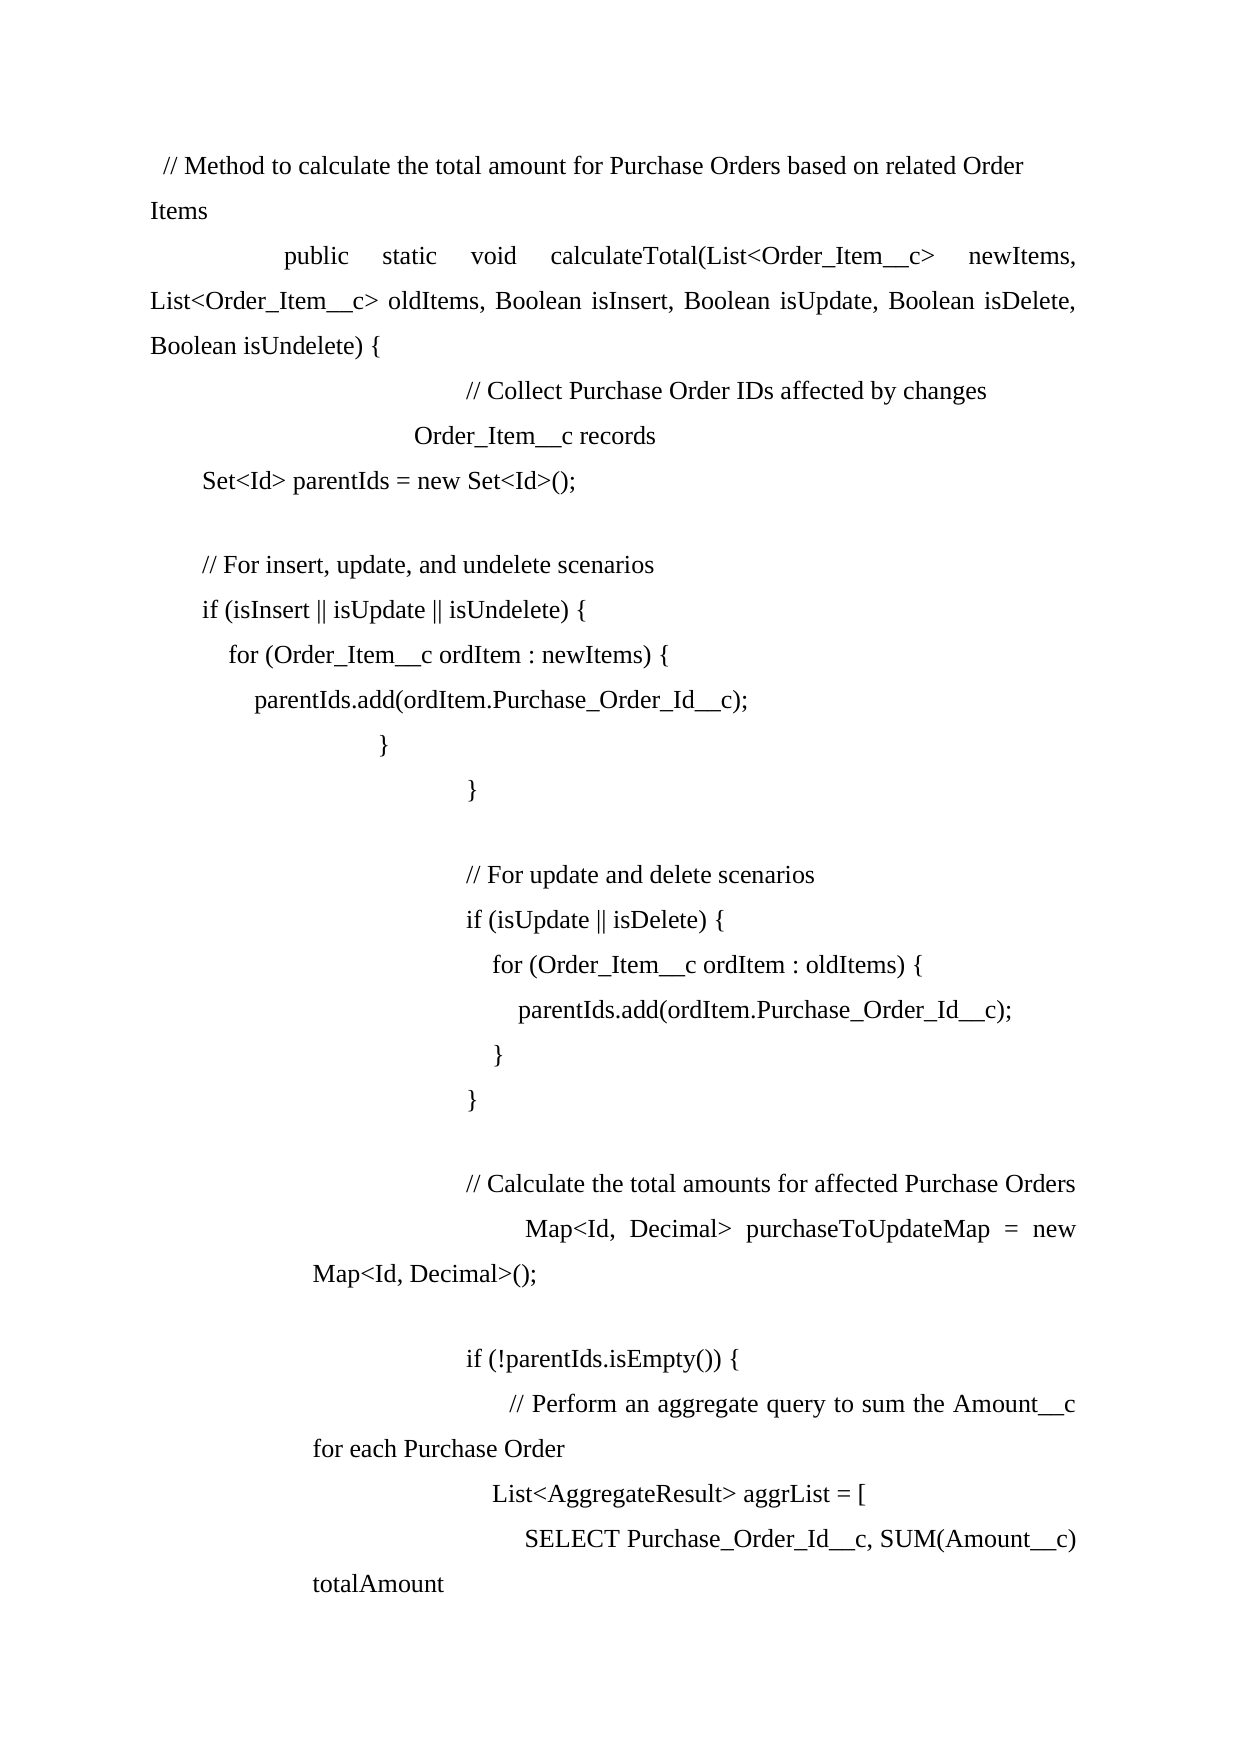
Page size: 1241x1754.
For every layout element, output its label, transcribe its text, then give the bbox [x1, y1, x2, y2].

text List<AggregateResult> aggrList = [ [312, 1478, 1078, 1508]
text for (Order_Item__c ordItem : newItems) { [150, 639, 1078, 669]
text if (isUpdate || isDelete) { [312, 904, 1078, 934]
text if (!parentIds.isEmpty()) { [312, 1343, 1078, 1373]
text parentIds.add(ordItem.Purchase_Order_Id__c); [150, 684, 1078, 714]
text for (Order_Item__c ordItem : oldItems) { [312, 949, 1078, 979]
text // Collect Purchase Order IDs affected by changes [312, 375, 1078, 405]
text SELECT Purchase_Order_Id__c, SUM(Amount__c) totalAmount [312, 1523, 1078, 1598]
text } [312, 729, 1078, 759]
text parentIds.add(ordItem.Purchase_Order_Id__c); [312, 994, 1078, 1024]
text Order_Item__c records [312, 420, 1078, 450]
text } [312, 1039, 1078, 1069]
text // For insert, update, and undelete scenarios [150, 549, 1078, 579]
text } [312, 1084, 1078, 1114]
text Map<Id, Decimal> purchaseToUpdateMap = new Map<Id, Decimal>(); [312, 1213, 1078, 1288]
text // Perform an aggregate query to sum the Amount__c for each Purchase Order [312, 1388, 1078, 1463]
text } [312, 774, 1078, 804]
text // Method to calculate the total amount for Purchase Orders based on related Order Items [150, 150, 1078, 225]
text if (isInsert || isUpdate || isUndelete) { [150, 594, 1078, 624]
text // Calculate the total amounts for affected Purchase Orders [312, 1168, 1078, 1198]
text public static void calculateTotal(List<Order_Item__c> newItems, List<Order_Item__c> oldItems, Boolean isInsert, Boolean isUpdate, Boolean isDelete, Boolean isUndelete) { [150, 240, 1078, 360]
text // For update and delete scenarios [312, 859, 1078, 889]
text Set<Id> parentIds = new Set<Id>(); [150, 465, 1078, 495]
